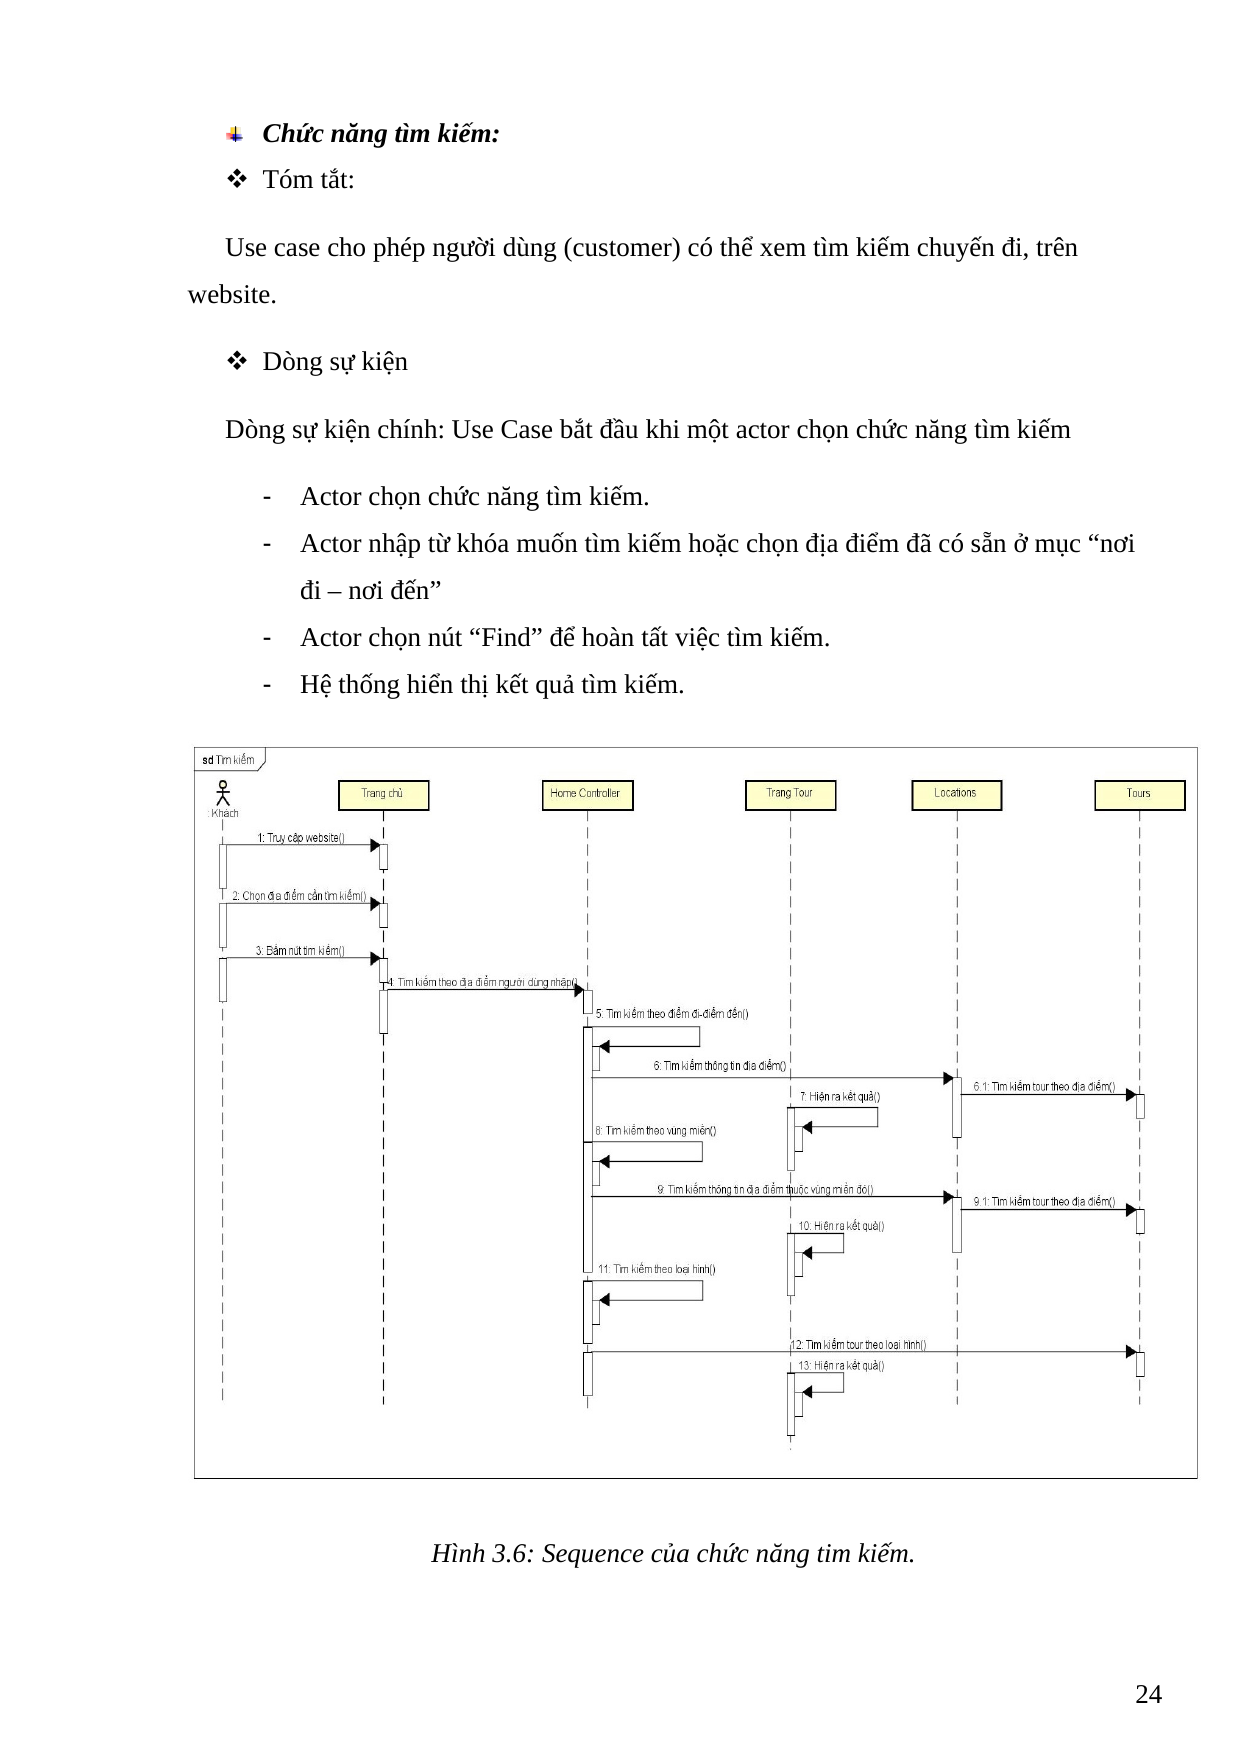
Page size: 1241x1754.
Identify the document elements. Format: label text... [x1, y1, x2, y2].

text Chức năng tìm kiếm: [225, 117, 1162, 148]
picture [226, 125, 243, 142]
list Tóm tắt: [225, 163, 1162, 194]
list Dòng sự kiện [225, 345, 1162, 376]
list Actor chọn nút “Find” để hoàn tất việc tìm kiếm. [262, 621, 1162, 652]
picture [188, 740, 1202, 1485]
text Use case cho phép người dùng (customer) có thể xem tìm kiếm chuyến đi, trên website. [187, 231, 1162, 309]
list Hệ thống hiển thị kết quả tìm kiếm. [262, 668, 1162, 699]
text Dòng sự kiện chính: Use Case bắt đầu khi một actor chọn chức năng tìm kiếm [187, 413, 1162, 444]
list Actor chọn chức năng tìm kiếm. [262, 480, 1162, 512]
list Actor nhập từ khóa muốn tìm kiếm hoặc chọn địa điểm đã có sẵn ở mục “nơi đi – nơi đến” [262, 527, 1162, 605]
